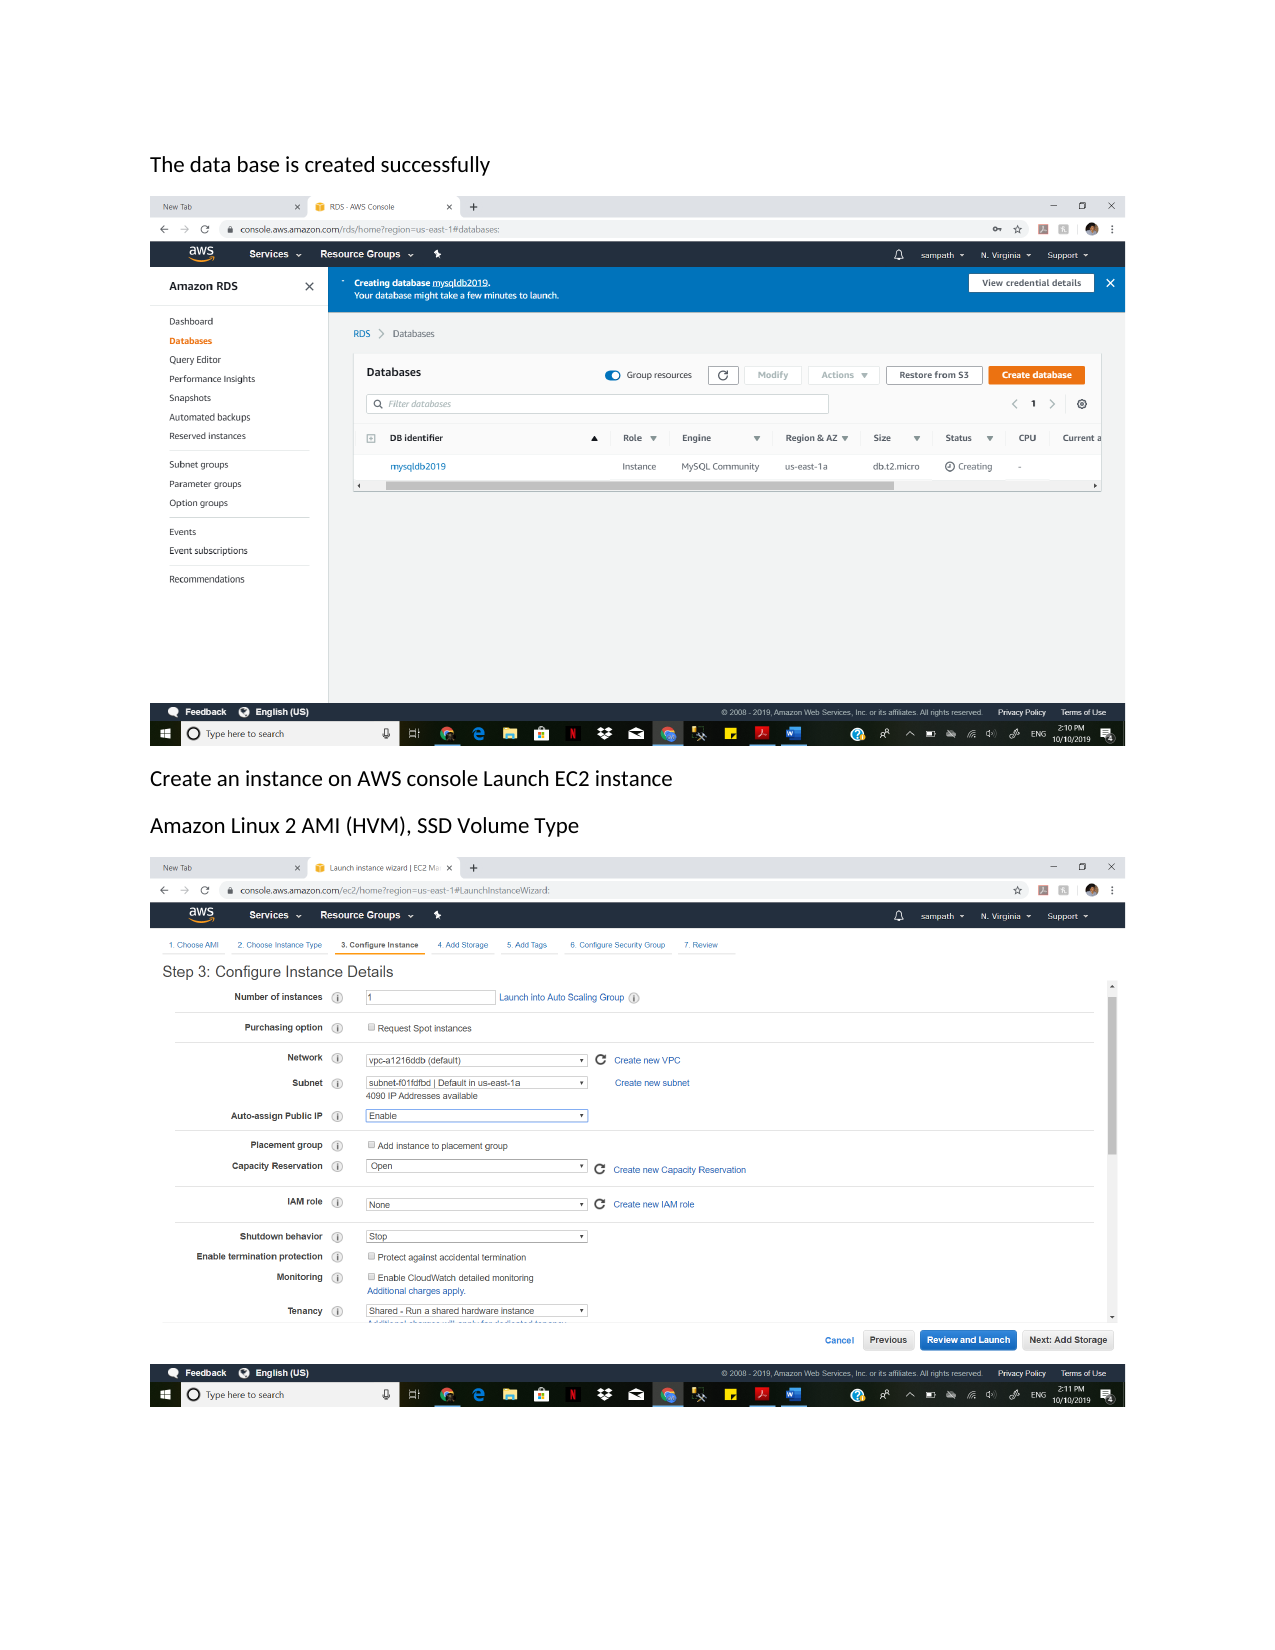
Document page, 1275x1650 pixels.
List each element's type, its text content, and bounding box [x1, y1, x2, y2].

text Create an instance on AWS console Launch EC2 instance [150, 764, 1125, 792]
text The data base is created successfully [150, 150, 1125, 178]
picture [150, 196, 1125, 746]
picture [150, 857, 1125, 1407]
text Amazon Linux 2 AMI (HVM), SSD Volume Type [150, 811, 1125, 839]
